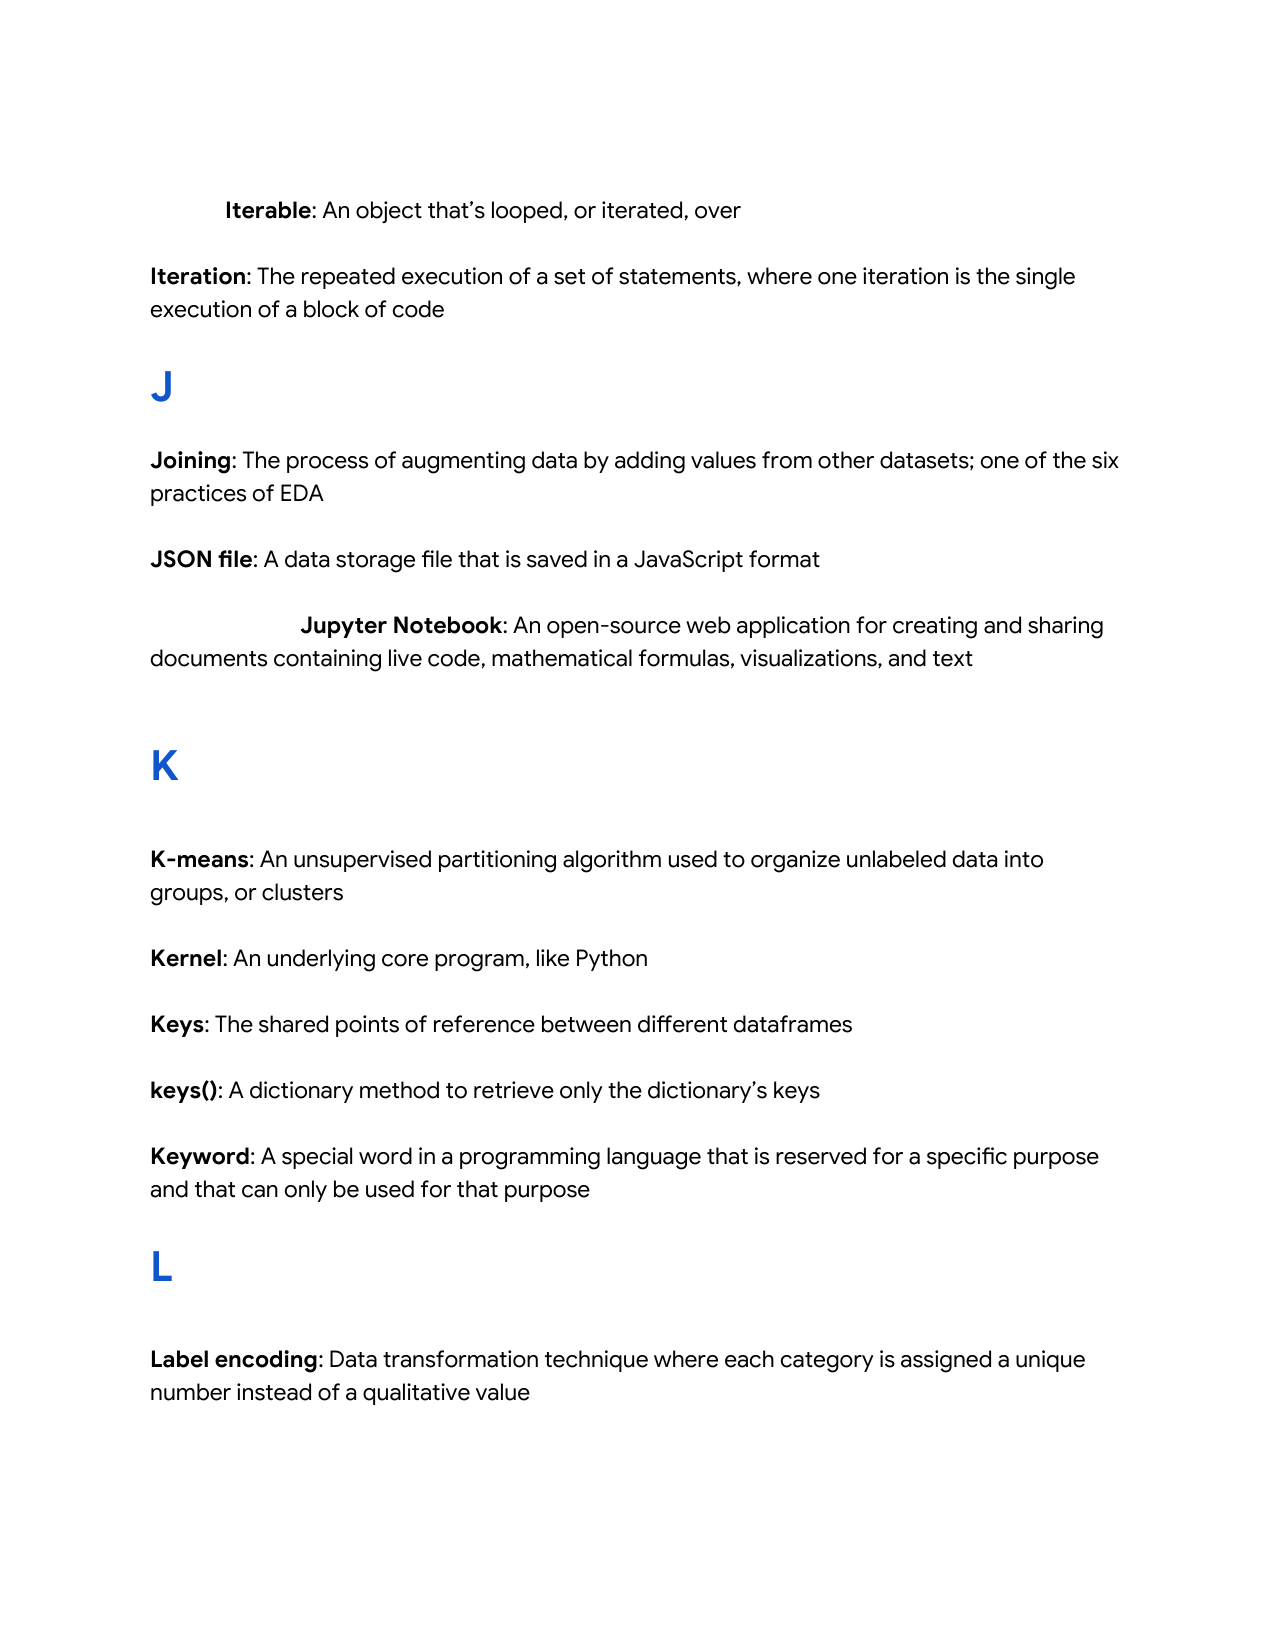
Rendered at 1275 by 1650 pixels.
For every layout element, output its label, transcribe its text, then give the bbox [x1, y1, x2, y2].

subtitle L [150, 1241, 1125, 1346]
text K-means: An unsupervised partitioning algorithm used to organize unlabeled data into groups, or clusters [150, 845, 1125, 940]
text Keyword: A special word in a programming language that is reserved for a specific purpose and that can only be used for that purpose [150, 1142, 1125, 1237]
text Iterable: An object that’s looped, or iterated, over [150, 166, 1125, 225]
text Joining: The process of augmenting data by adding values from other datasets; one of the six practices of EDA [150, 447, 1125, 541]
text keys(): A dictionary method to retrieve only the dictionary’s keys [150, 1076, 1125, 1105]
text Label encoding: Data transformation technique where each category is assigned a unique number instead of a qualitative value [150, 1346, 1125, 1407]
text Iteration: The repeated execution of a set of statements, where one iteration is the single execution of a block of code [150, 262, 1125, 324]
text JSON file: A data storage file that is saved in a JavaScript format Jupyter Notebook: An open-source web application for creating and sharing documents containing live code, mathematical formulas, visualizations, and text [150, 546, 1125, 706]
text Keys: The shared points of reference between different dataframes [150, 1010, 1125, 1039]
subtitle K [150, 741, 1125, 845]
text Kernel: An underlying core program, like Python [150, 944, 1125, 1006]
subtitle J [150, 361, 1125, 413]
